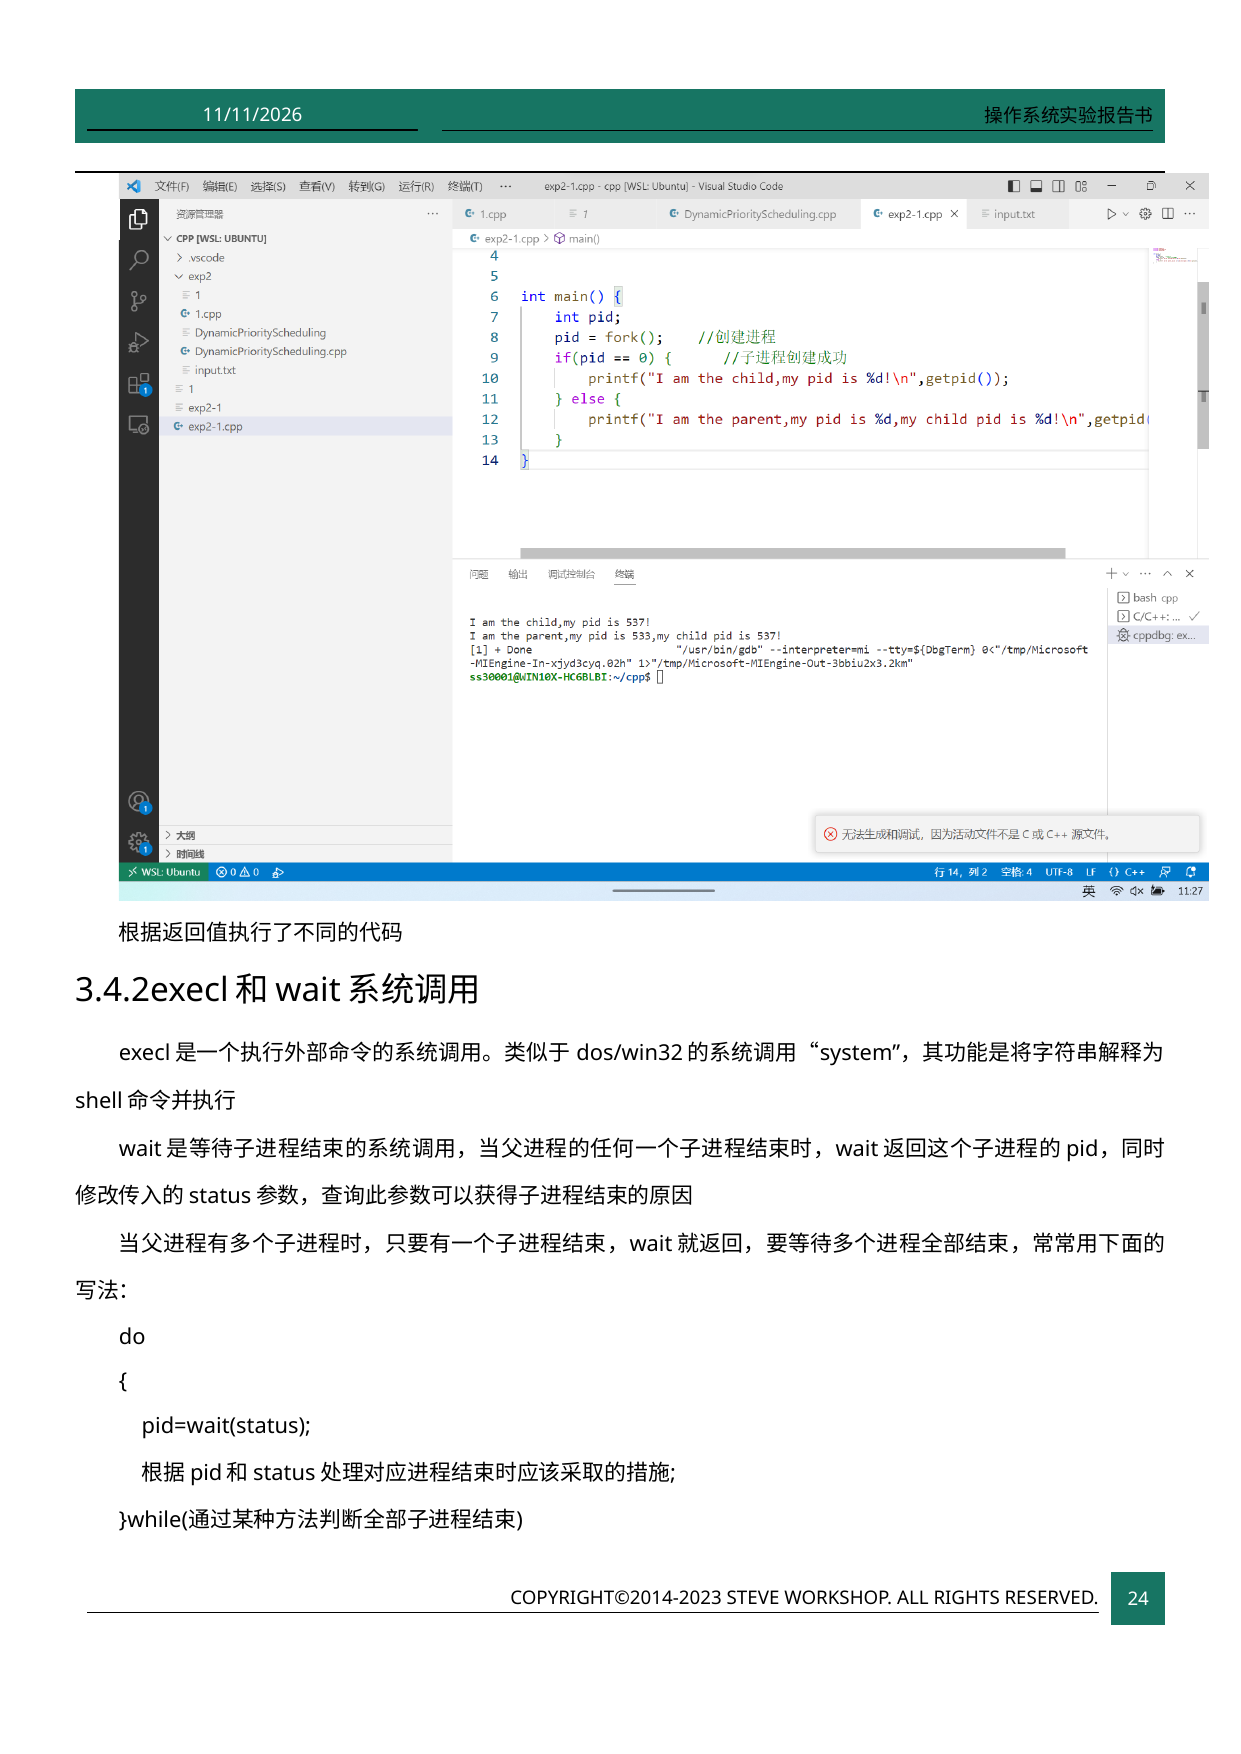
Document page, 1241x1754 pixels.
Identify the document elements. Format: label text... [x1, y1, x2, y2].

picture [118, 173, 1209, 901]
text 根据pid和status处理对应进程结束时应该采取的措施; [75, 1455, 1165, 1487]
text do [75, 1321, 1165, 1351]
text }while(通过某种方法判断全部子进程结束) [75, 1502, 1165, 1534]
text 3.4.2execl和wait系统调用 [75, 963, 1165, 1011]
text 当父进程有多个子进程时，只要有一个子进程结束，wait就返回，要等待多个进程全部结束，常常用下面的写法： [75, 1226, 1165, 1305]
text pid=wait(status); [75, 1410, 1165, 1440]
text wait是等待子进程结束的系统调用，当父进程的任何一个子进程结束时，wait返回这个子进程的pid，同时修改传入的status参数，查询此参数可以获得子进程结束的原因 [75, 1131, 1165, 1210]
text execl是一个执行外部命令的系统调用。类似于dos/win32的系统调用“system”，其功能是将字符串解释为shell命令并执行 [75, 1035, 1165, 1115]
text 根据返回值执行了不同的代码 [75, 915, 1165, 947]
text { [75, 1366, 1165, 1395]
